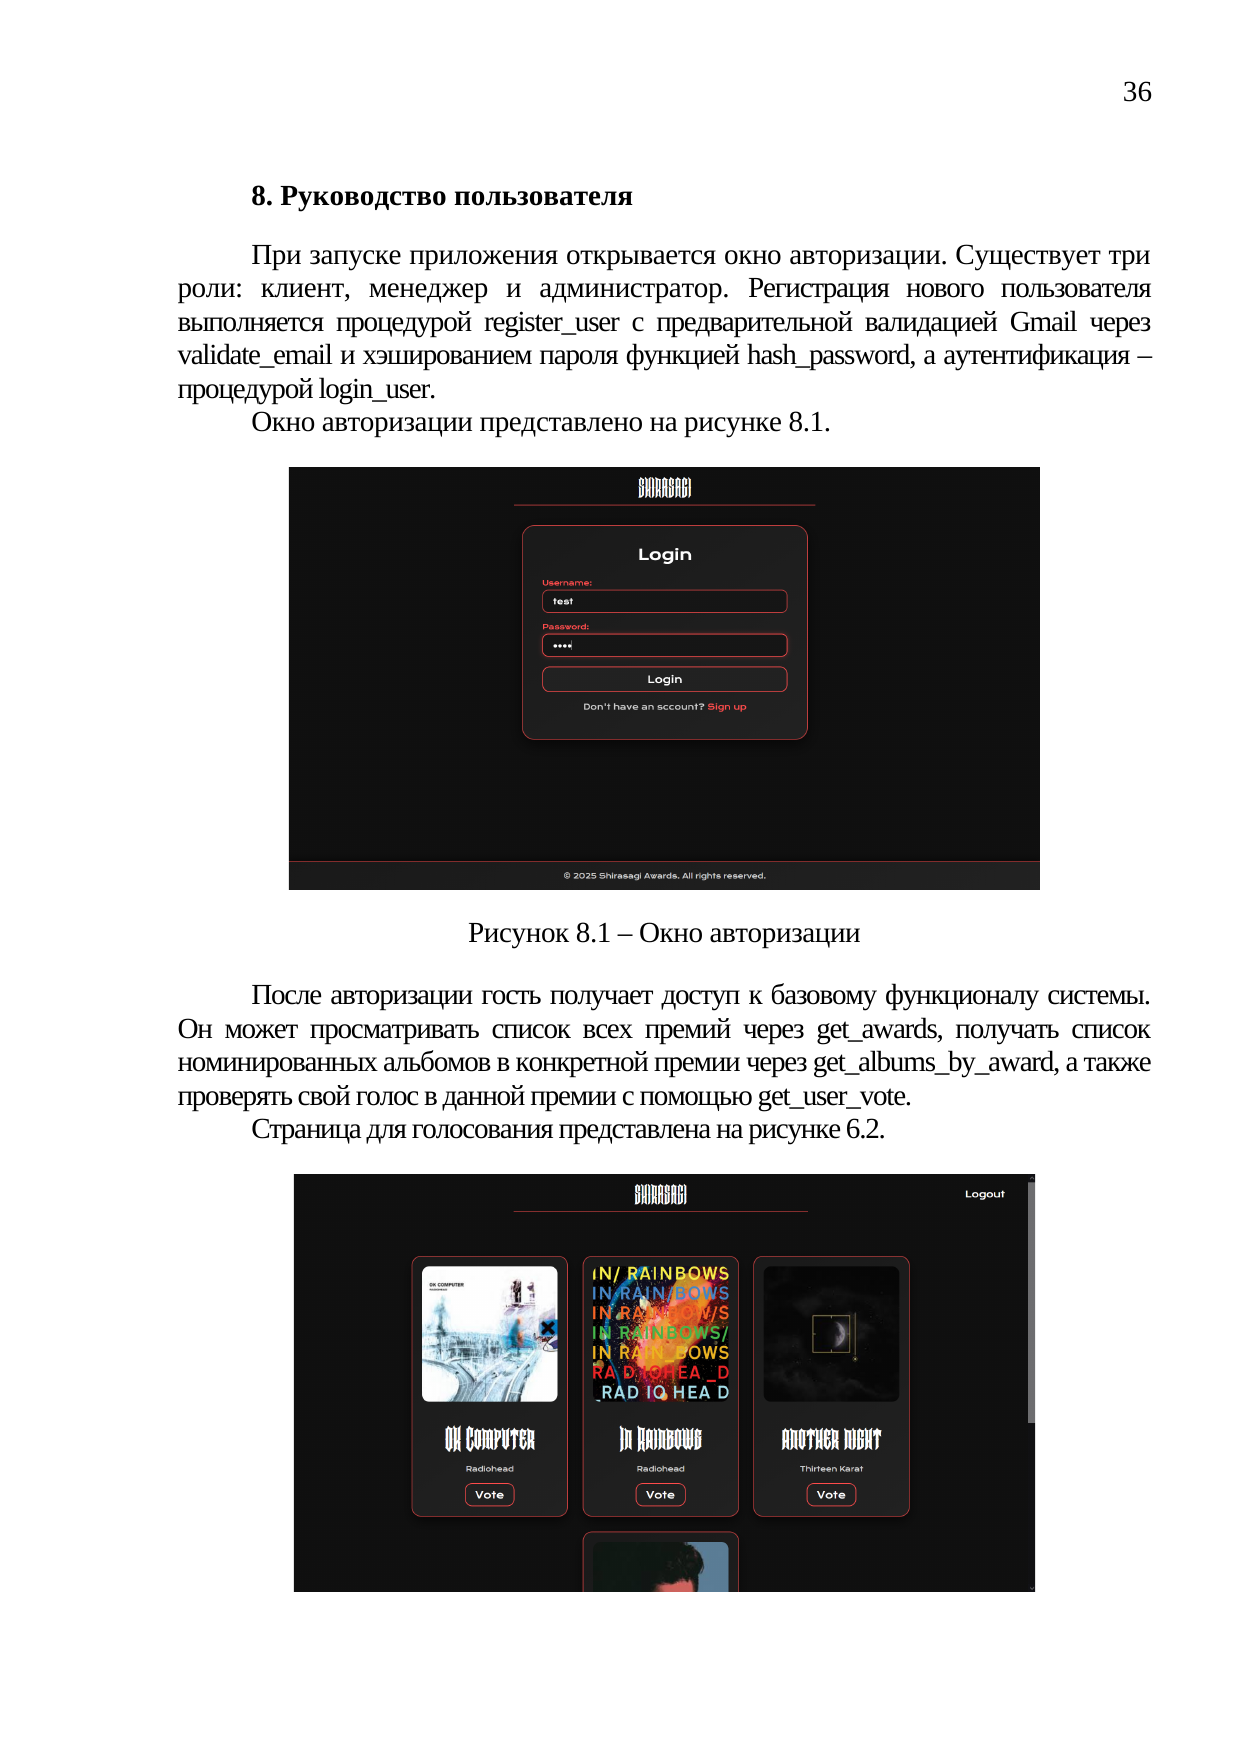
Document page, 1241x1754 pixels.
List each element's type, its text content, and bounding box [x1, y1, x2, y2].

picture [288, 467, 1040, 890]
picture [293, 1174, 1036, 1592]
text Страница для голосования представлена на рисунке 6.2. [177, 1112, 1152, 1145]
text Окно авторизации представлено на рисунке 8.1. [177, 404, 1152, 438]
subtitle 8. Руководство пользователя [177, 178, 1152, 212]
text После авторизации гость получает доступ к базовому функционалу системы. Он может просматривать список всех премий через get_awards, получать список номинированных альбомов в конкретной премии через get_albums_by_award, а также проверять свой голос в данной премии с помощью get_user_vote. [177, 977, 1152, 1112]
text Рисунок 8.1 – Окно авторизации [177, 915, 1152, 948]
text При запуске приложения открывается окно авторизации. Существует три роли: клиент, менеджер и администратор. Регистрация нового пользователя выполняется процедурой register_user с предварительной валидацией Gmail через validate_email и хэшированием пароля функцией hash_password, а аутентификация – процедурой login_user. [177, 237, 1152, 404]
